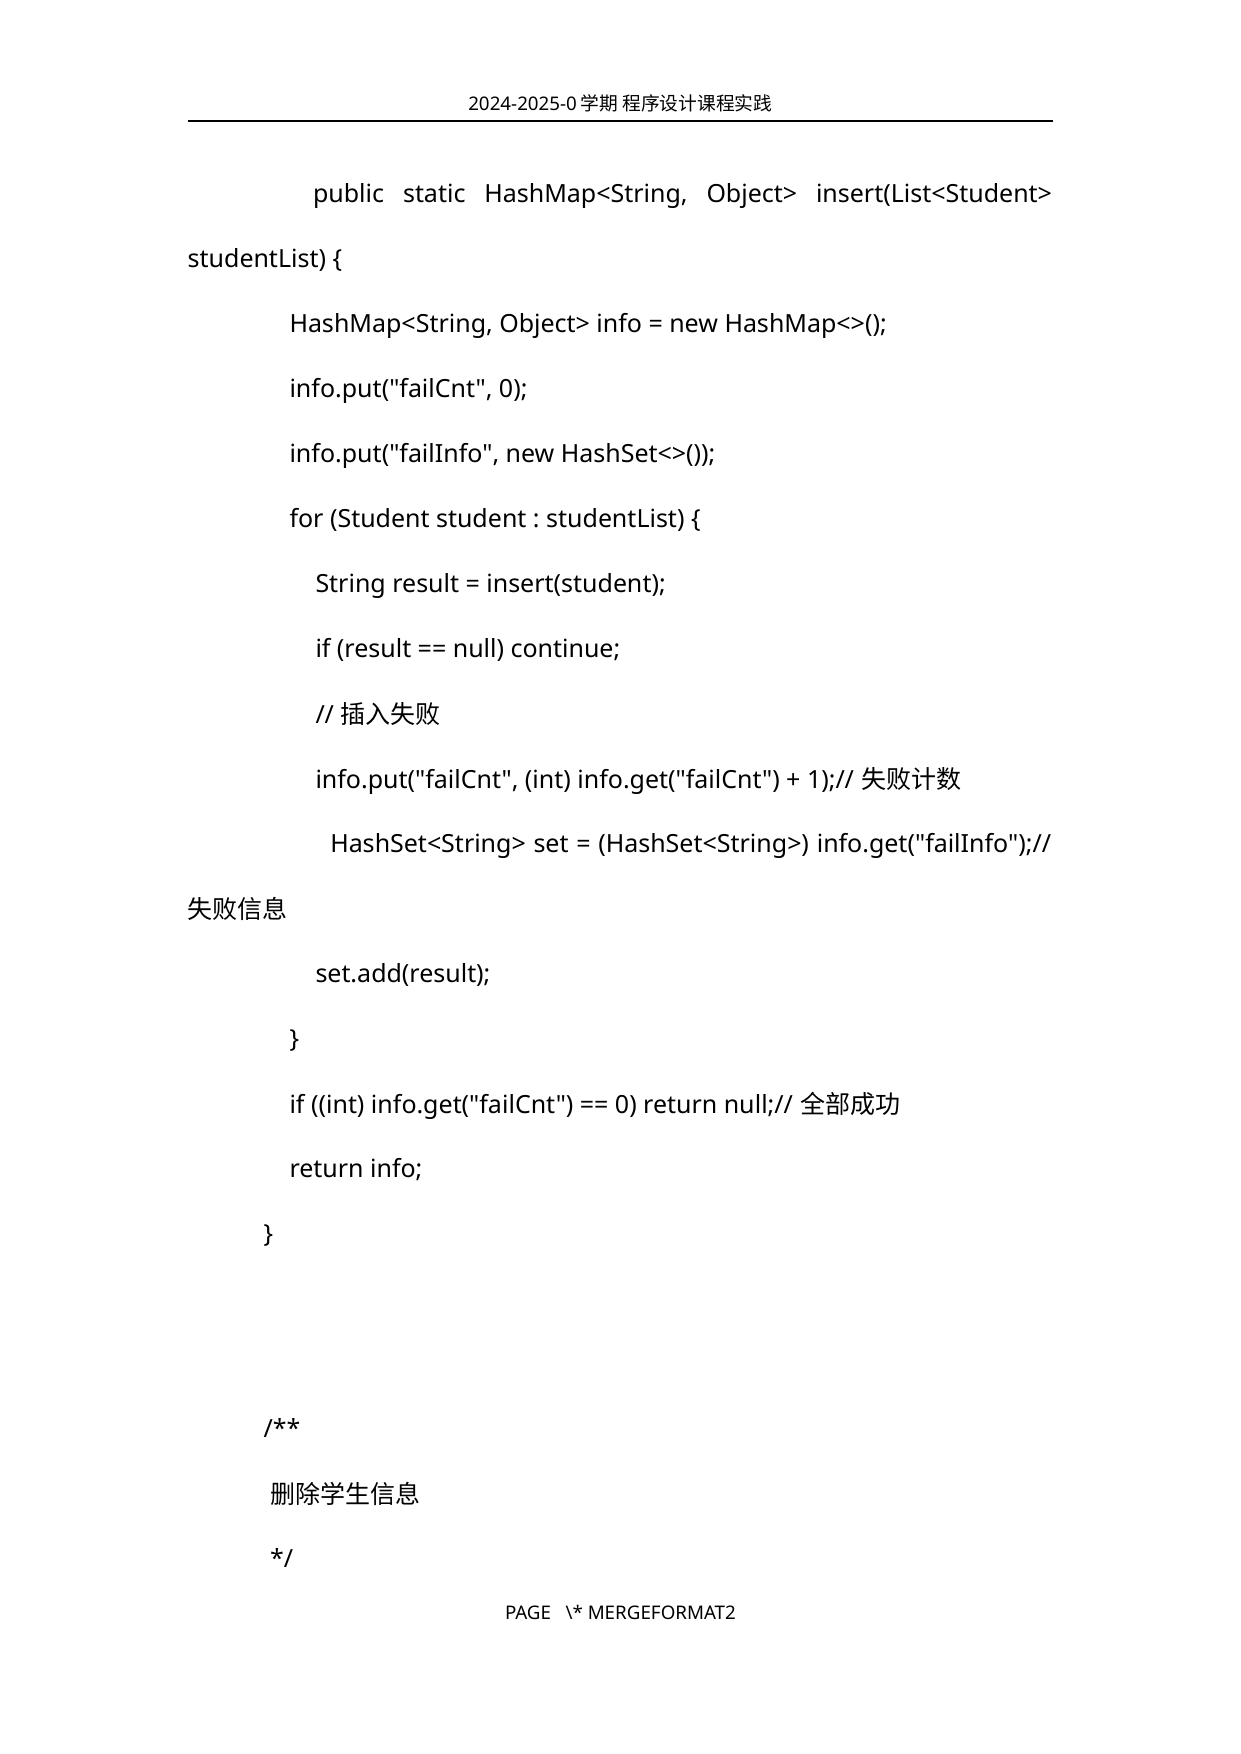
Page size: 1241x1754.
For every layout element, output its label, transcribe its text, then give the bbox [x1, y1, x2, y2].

text public static HashMap<String, Object> insert(List<Student> studentList) { [187, 160, 1053, 290]
text 删除学生信息 [187, 1460, 1053, 1525]
text return info; [187, 1135, 1053, 1200]
text } [187, 1200, 1053, 1265]
text info.put("failCnt", (int) info.get("failCnt") + 1);// 失败计数 [187, 745, 1053, 810]
text for (Student student : studentList) { [187, 485, 1053, 550]
text set.add(result); [187, 940, 1053, 1005]
text info.put("failInfo", new HashSet<>()); [187, 420, 1053, 485]
text /** [187, 1395, 1053, 1460]
text } [187, 1005, 1053, 1070]
text String result = insert(student); [187, 550, 1053, 615]
text // 插入失败 [187, 680, 1053, 745]
text if (result == null) continue; [187, 615, 1053, 680]
text info.put("failCnt", 0); [187, 355, 1053, 420]
text */ [187, 1525, 1053, 1590]
text if ((int) info.get("failCnt") == 0) return null;// 全部成功 [187, 1070, 1053, 1135]
text HashSet<String> set = (HashSet<String>) info.get("failInfo");// 失败信息 [187, 810, 1053, 940]
text HashMap<String, Object> info = new HashMap<>(); [187, 290, 1053, 355]
